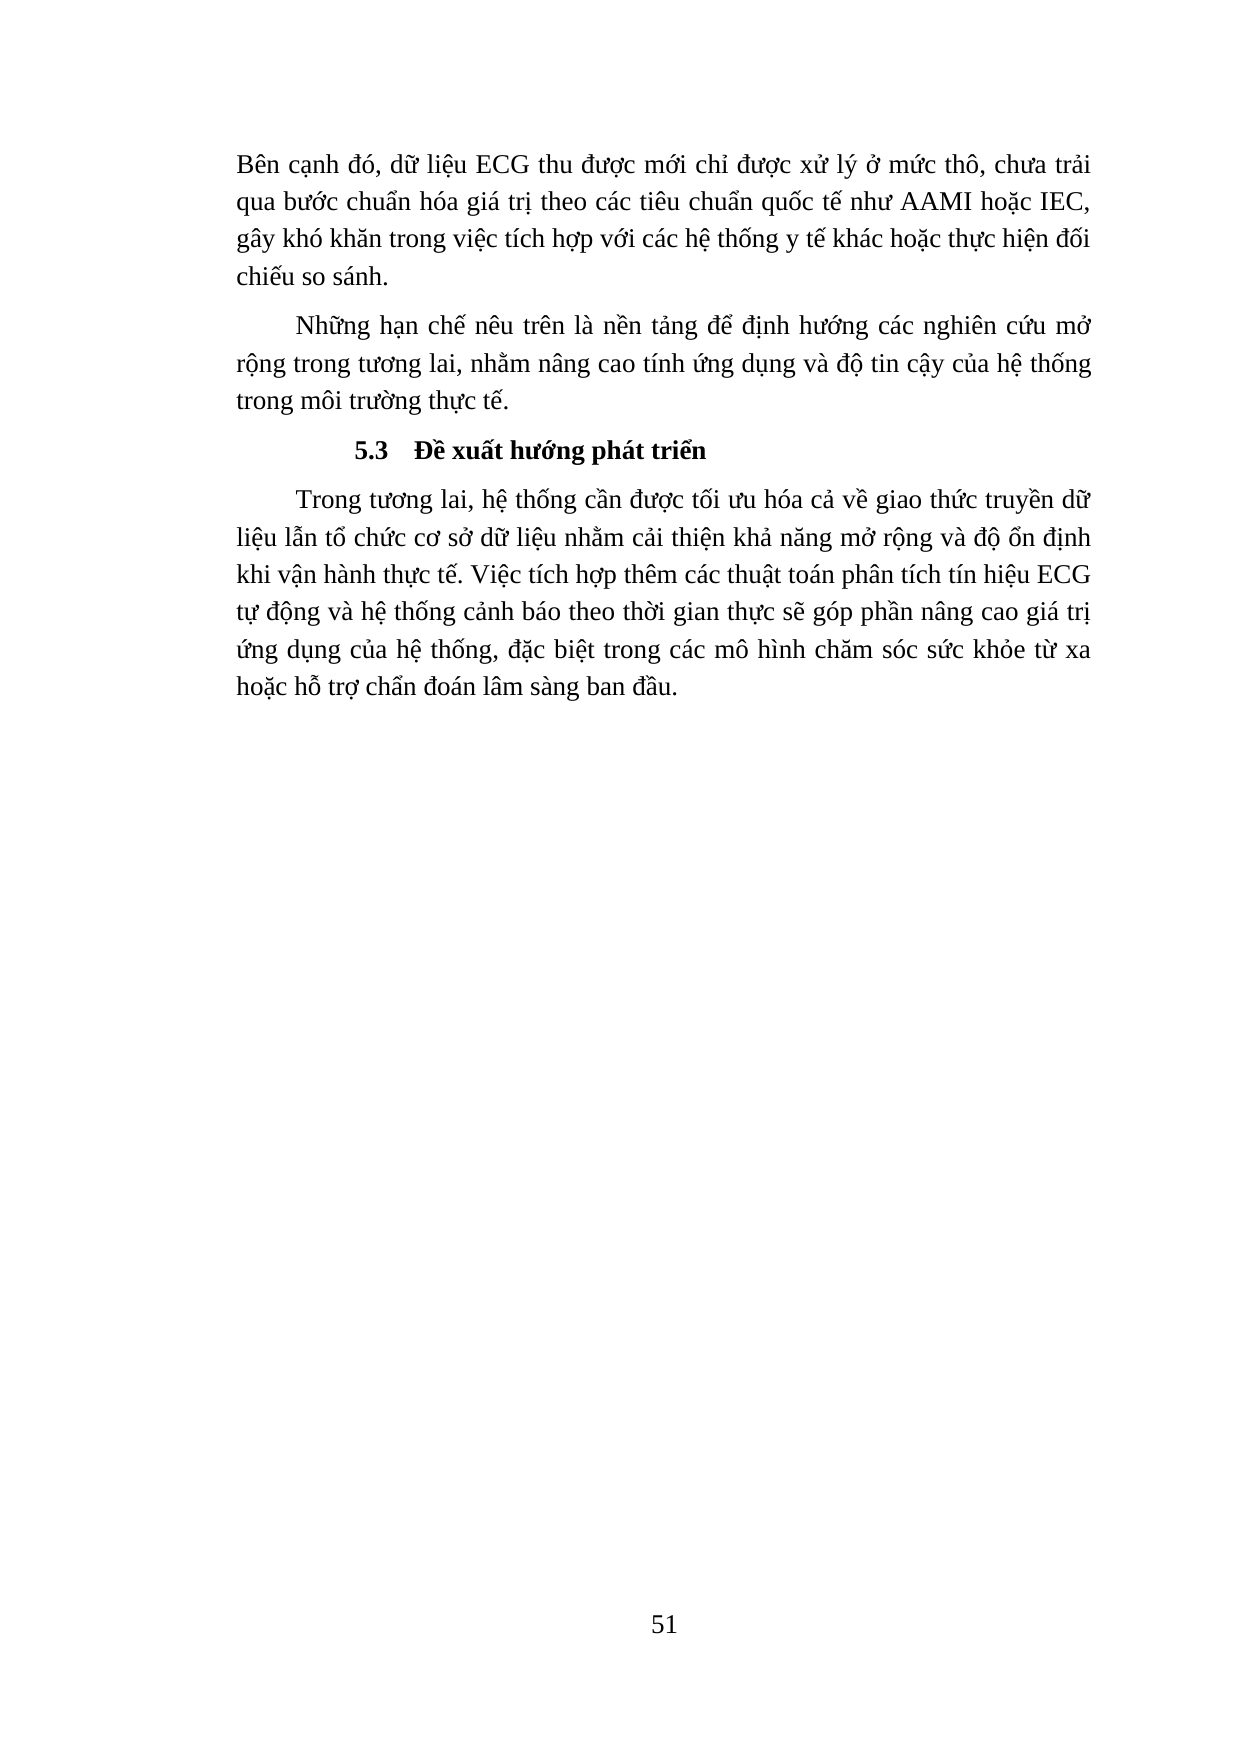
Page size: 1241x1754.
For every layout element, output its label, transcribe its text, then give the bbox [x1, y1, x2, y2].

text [236, 148, 1092, 291]
text Trong tương lai, hệ thống cần được tối ưu hóa cả về giao thức truyền dữ liệu lẫn tổ chức cơ sở dữ liệu nhằm cải thiện khả năng mở rộng và độ ổn định khi vận hành thực tế. Việc tích hợp thêm các thuật toán phân tích tín hiệu ECG tự động và hệ thống cảnh báo theo thời gian thực sẽ góp phần nâng cao giá trị ứng dụng của hệ thống, đặc biệt trong các mô hình chăm sóc sức khỏe từ xa hoặc hỗ trợ chẩn đoán lâm sàng ban đầu. [236, 483, 1092, 701]
text Những hạn chế nêu trên là nền tảng để định hướng các nghiên cứu mở rộng trong tương lai, nhằm nâng cao tính ứng dụng và độ tin cậy của hệ thống trong môi trường thực tế. [236, 309, 1092, 415]
text Đề xuất hướng phát triển [295, 434, 1092, 465]
